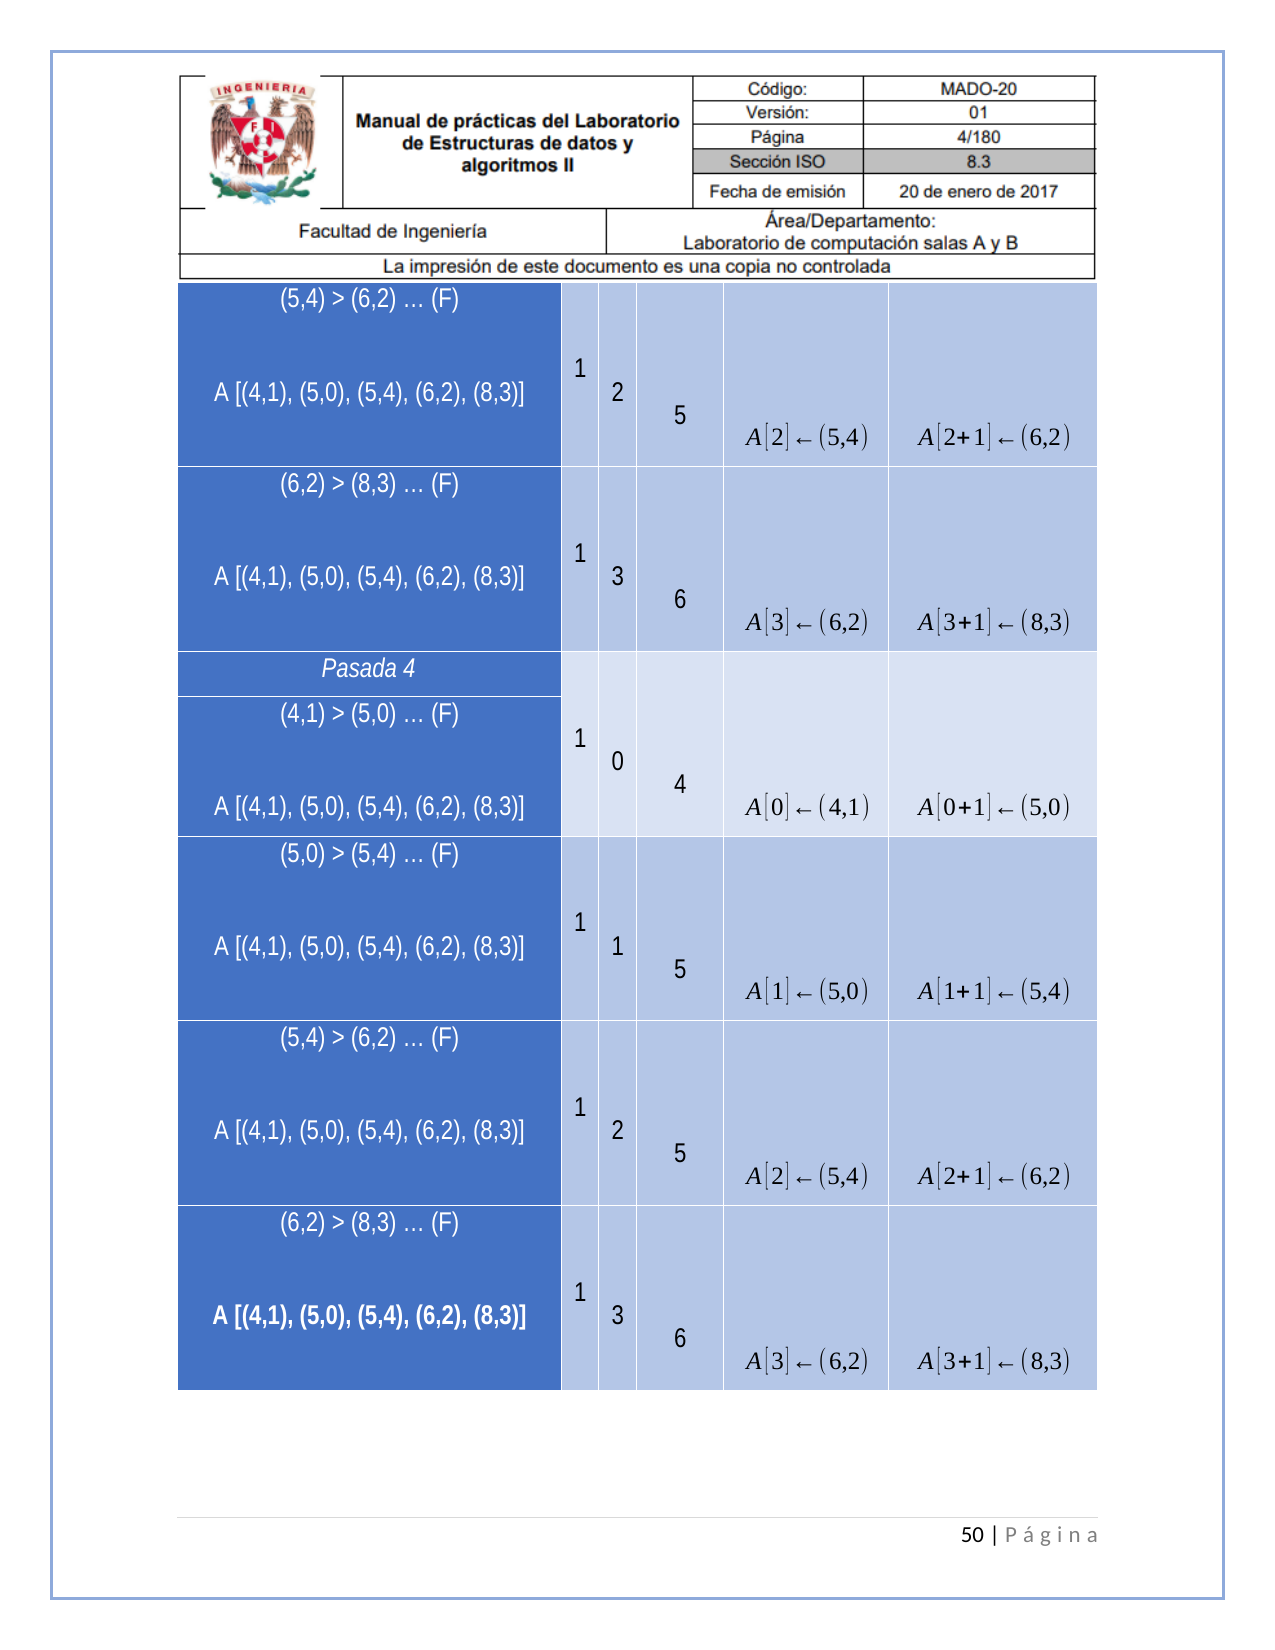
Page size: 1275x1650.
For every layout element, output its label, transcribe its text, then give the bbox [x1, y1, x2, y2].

table_cell 1 [562, 283, 598, 466]
table_cell 1 [599, 837, 636, 1020]
table_cell [889, 283, 1097, 466]
picture [177, 73, 1098, 282]
table_cell 3 [599, 467, 636, 651]
table_cell [724, 837, 888, 1020]
table_cell 4 [637, 652, 723, 836]
table_cell [889, 1206, 1097, 1390]
table_cell 0 [599, 652, 636, 836]
table_cell (6,2) > (8,3) … (F) A [(4,1), (5,0), (5,4), (6,2), (8,3)] [178, 467, 561, 651]
table_cell (5,4) > (6,2) … (F) A [(4,1), (5,0), (5,4), (6,2), (8,3)] [178, 283, 561, 466]
table_cell [724, 1021, 888, 1205]
table_cell [724, 467, 888, 651]
table_cell 1 [562, 652, 598, 836]
table_cell 5 [637, 1021, 723, 1205]
table_cell [724, 283, 888, 466]
table_cell (5,0) > (5,4) … (F) A [(4,1), (5,0), (5,4), (6,2), (8,3)] [178, 837, 561, 1020]
table_cell [889, 1021, 1097, 1205]
table_cell [724, 1206, 888, 1390]
table_cell 1 [562, 837, 598, 1020]
table_cell 1 [562, 1021, 598, 1205]
table_cell [889, 652, 1097, 836]
table_cell 2 [599, 1021, 636, 1205]
table_cell 2 [599, 283, 636, 466]
table_cell 6 [637, 467, 723, 651]
table_cell 5 [637, 837, 723, 1020]
table_cell 1 [562, 467, 598, 651]
table_cell (5,4) > (6,2) … (F) A [(4,1), (5,0), (5,4), (6,2), (8,3)] [178, 1021, 561, 1205]
table_cell Pasada 4 [178, 652, 561, 696]
table_cell [724, 652, 888, 836]
table_cell 1 [562, 1206, 598, 1390]
table_cell (4,1) > (5,0) … (F) A [(4,1), (5,0), (5,4), (6,2), (8,3)] [178, 697, 561, 836]
table_cell 6 [637, 1206, 723, 1390]
table_cell 5 [637, 283, 723, 466]
table_cell 3 [599, 1206, 636, 1390]
table_cell [889, 467, 1097, 651]
table_cell (6,2) > (8,3) … (F) A [(4,1), (5,0), (5,4), (6,2), (8,3)] [178, 1206, 561, 1390]
table_cell [889, 837, 1097, 1020]
